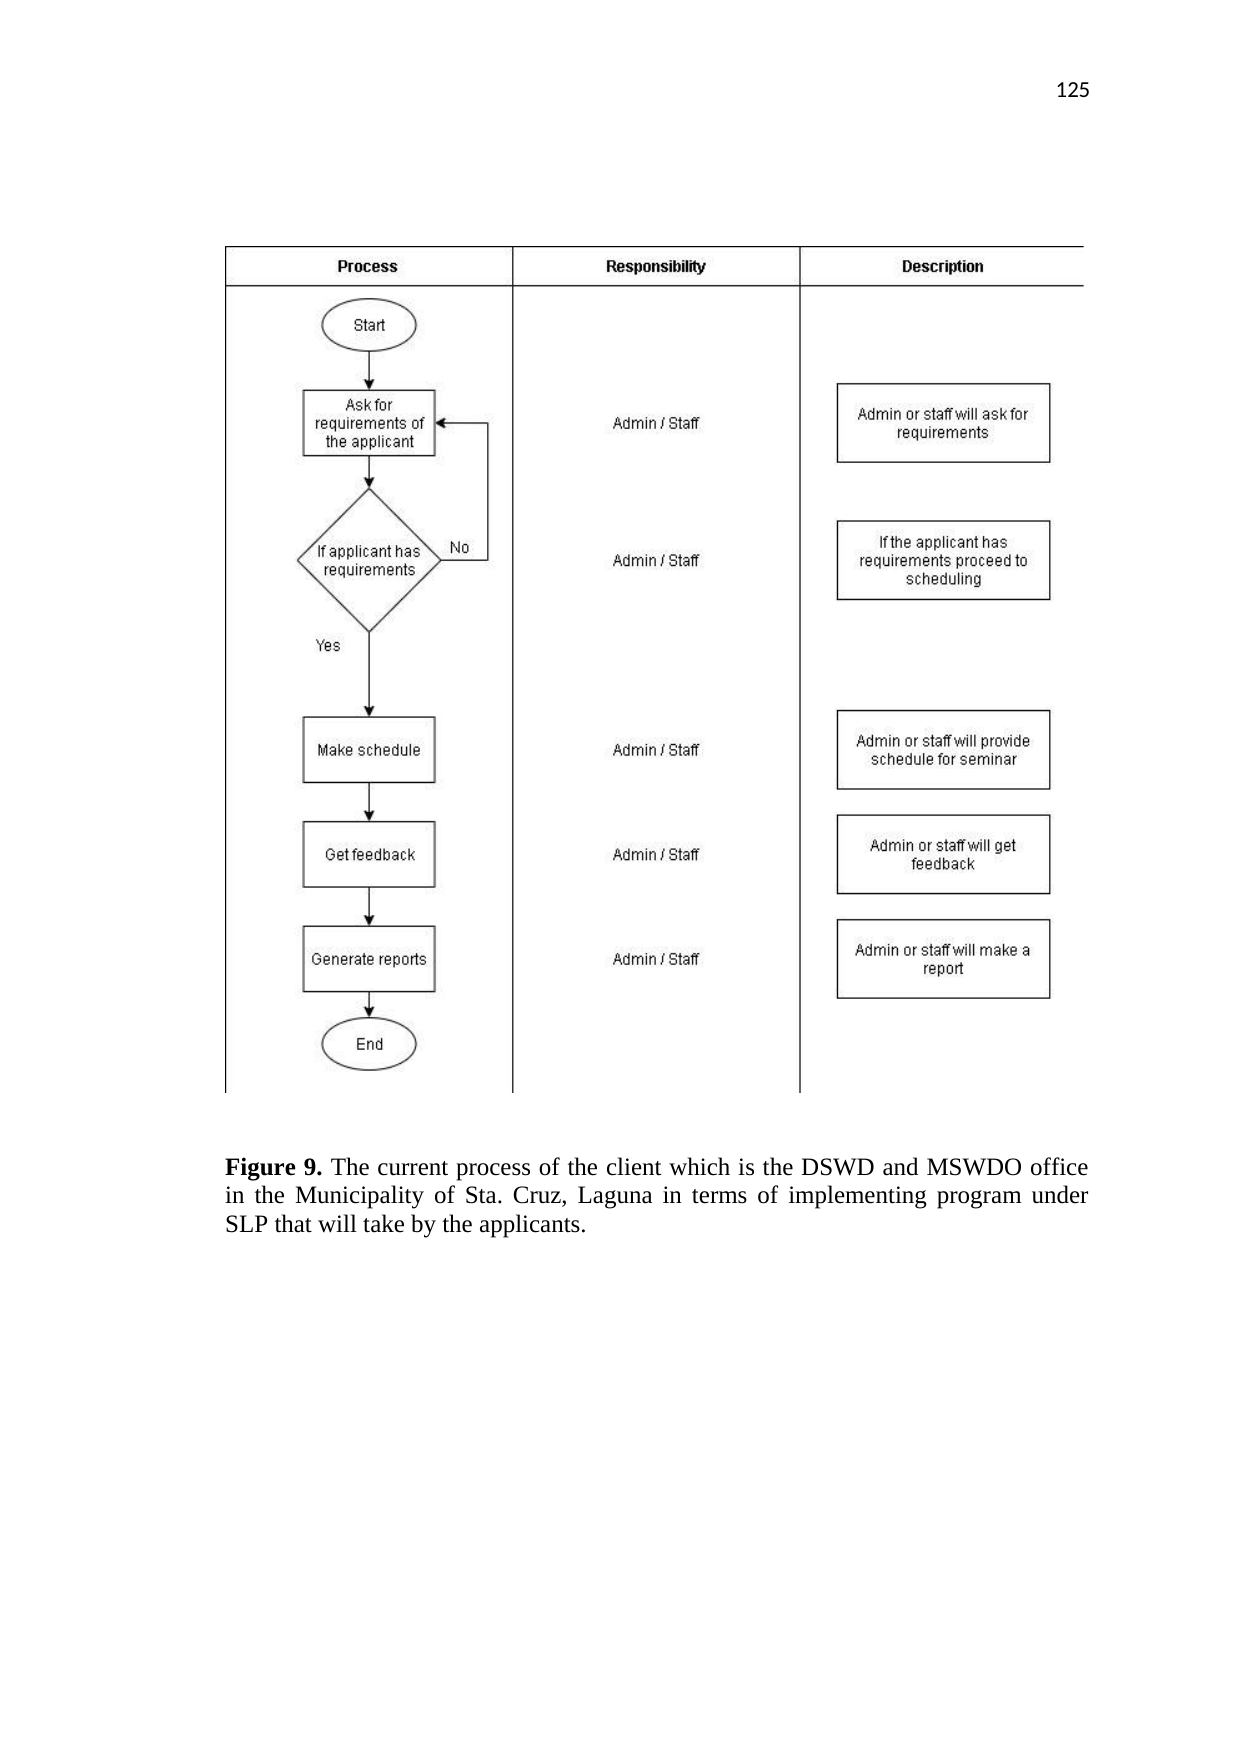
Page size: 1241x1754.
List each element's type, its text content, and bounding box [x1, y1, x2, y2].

picture [225, 246, 1085, 1092]
